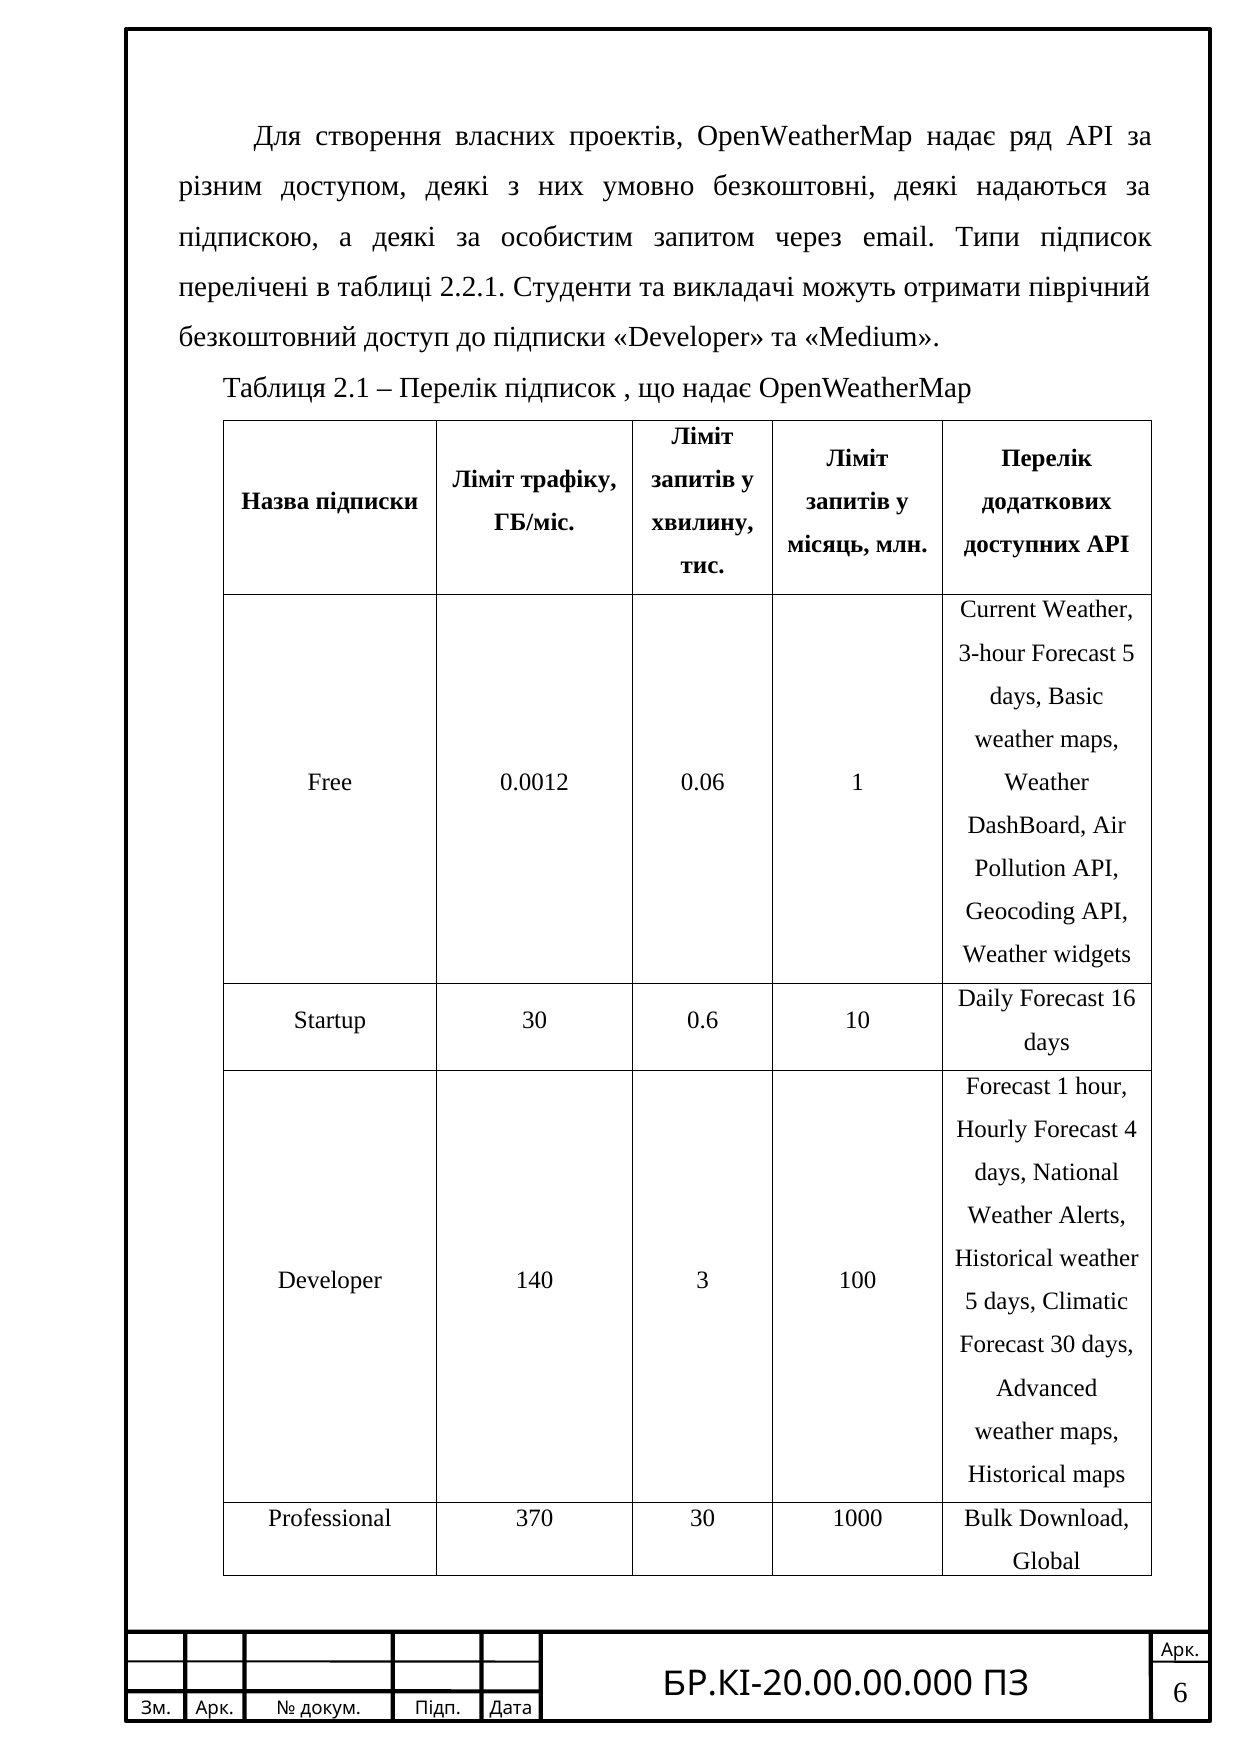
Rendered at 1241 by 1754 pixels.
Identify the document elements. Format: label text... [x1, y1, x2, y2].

table_header Ліміт запитів у місяць, млн. [773, 421, 942, 593]
table_cell 30 [633, 1503, 772, 1575]
table_cell 3 [633, 1071, 772, 1502]
table_header Ліміт трафіку, ГБ/міс. [437, 421, 632, 593]
table_cell 370 [437, 1503, 632, 1575]
table_cell Daily Forecast 16 days [943, 984, 1151, 1070]
table_cell 10 [773, 984, 942, 1070]
table_cell 0.6 [633, 984, 772, 1070]
table_header Перелік додаткових доступних API [943, 421, 1151, 593]
table_cell Current Weather, 3-hour Forecast 5 days, Basic weather maps, Weather DashBoard, Air Pollution API, Geocoding API, Weather widgets [943, 595, 1151, 982]
table_cell Startup [224, 984, 436, 1070]
table_cell Forecast 1 hour, Hourly Forecast 4 days, National Weather Alerts, Historical weather 5 days, Climatic Forecast 30 days, Advanced weather maps, Historical maps [943, 1071, 1151, 1502]
table_header Назва підписки [224, 421, 436, 593]
table_cell Developer [224, 1071, 436, 1502]
text Таблиця 2.1 – Перелік підписок , що надає OpenWeatherMap [223, 370, 1152, 403]
table_cell Free [224, 595, 436, 982]
table_cell 140 [437, 1071, 632, 1502]
table_header Ліміт запитів у хвилину, тис. [633, 421, 772, 593]
table_cell 1000 [773, 1503, 942, 1575]
table_cell Professional [224, 1503, 436, 1575]
text Для створення власних проектів, OpenWeatherMap надає ряд API за різним доступом, деякі з них умовно безкоштовні, деякі надаються за підпискою, а деякі за особистим запитом через email. Типи підписок перелічені в таблиці 2.2.1. Студенти та викладачі можуть отримати піврічний безкоштовний доступ до підписки «Developer» та «Medium». [178, 118, 1152, 353]
table_cell 0.06 [633, 595, 772, 982]
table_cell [943, 1503, 1151, 1575]
table_cell 30 [437, 984, 632, 1070]
table_cell 100 [773, 1071, 942, 1502]
table_cell 0.0012 [437, 595, 632, 982]
table_cell 1 [773, 595, 942, 982]
